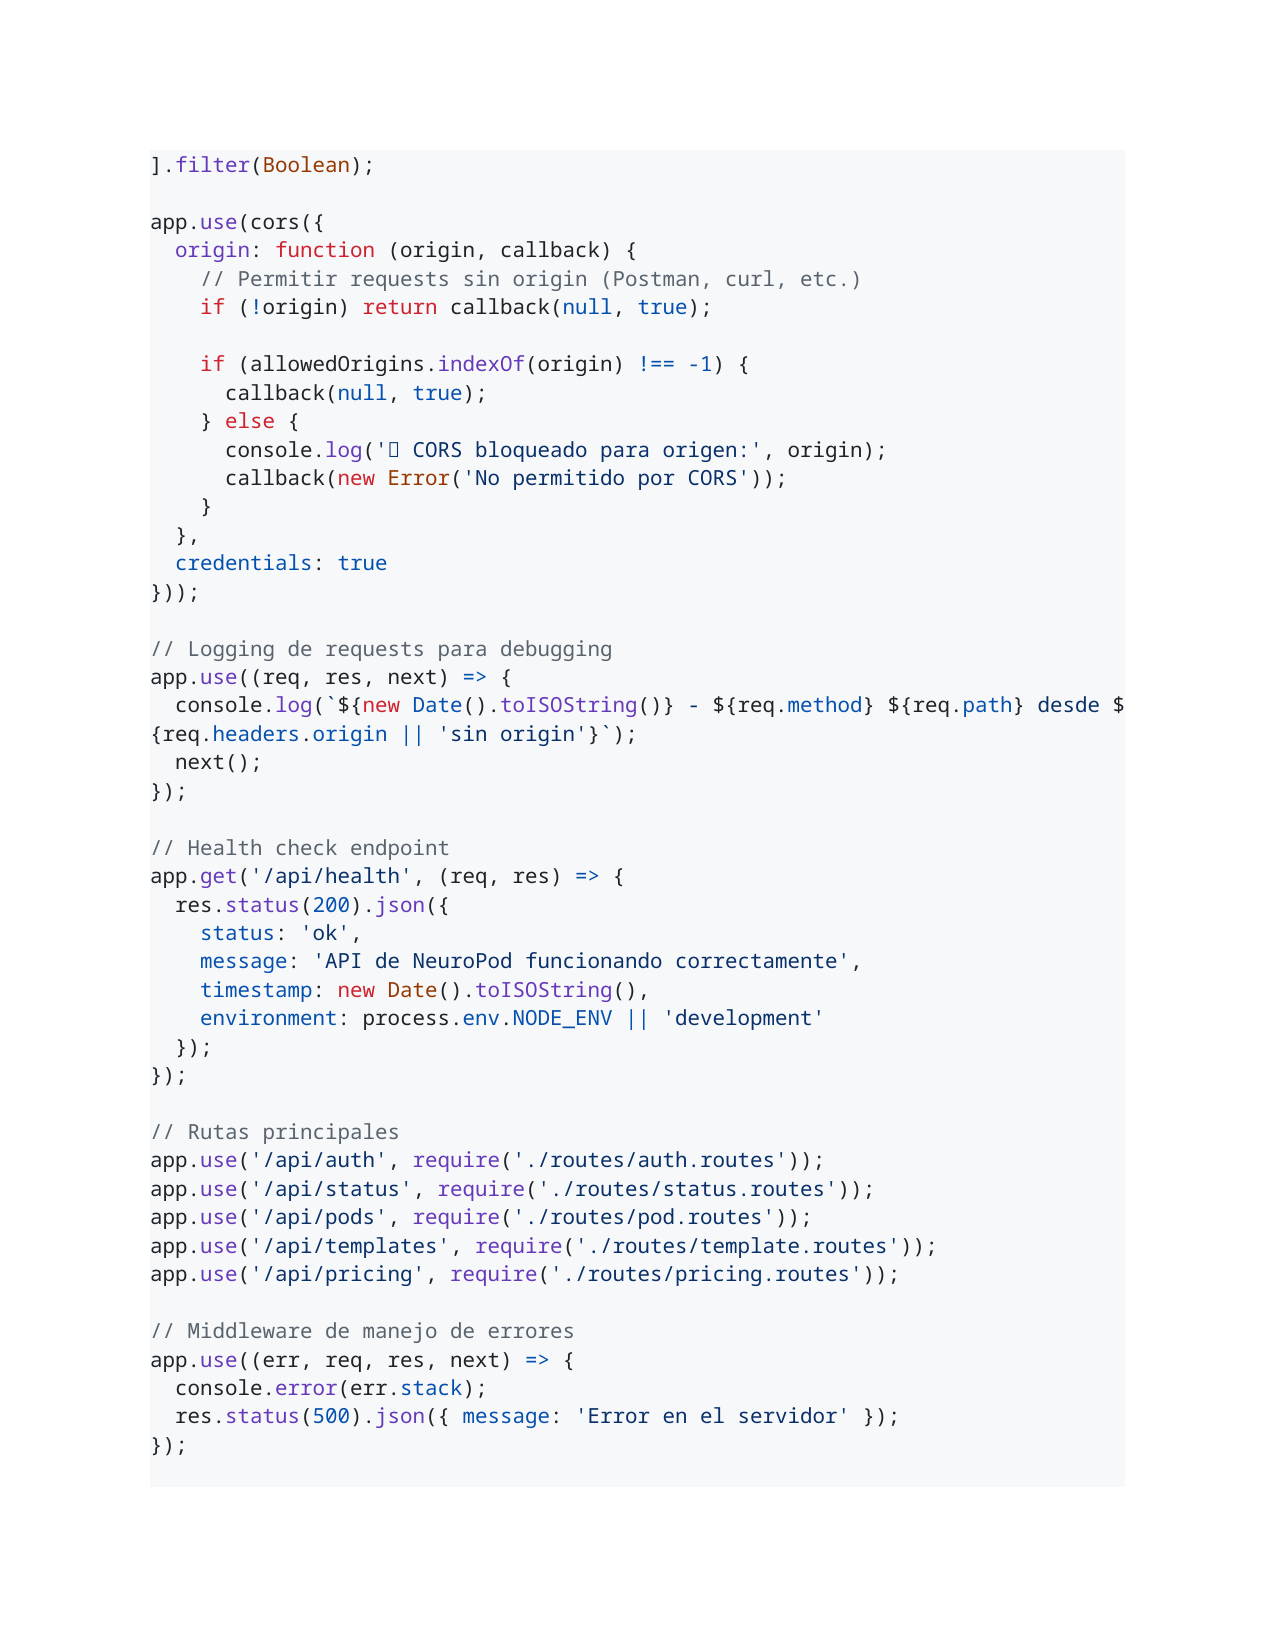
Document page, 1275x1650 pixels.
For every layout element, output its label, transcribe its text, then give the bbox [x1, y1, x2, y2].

text callback(null, true); [150, 378, 1125, 406]
text res.status(200).json({ [150, 890, 1125, 918]
text app.use('/api/status', require('./routes/status.routes')); [150, 1174, 1125, 1202]
text res.status(500).json({ message: 'Error en el servidor' }); [150, 1402, 1125, 1430]
text app.use((req, res, next) => { [150, 662, 1125, 691]
text }); [150, 1430, 1125, 1458]
text next(); [150, 747, 1125, 776]
text }, [150, 520, 1125, 548]
text }); [150, 1032, 1125, 1060]
text app.use((err, req, res, next) => { [150, 1345, 1125, 1373]
text // Permitir requests sin origin (Postman, curl, etc.) [150, 264, 1125, 292]
text credentials: true [150, 548, 1125, 577]
text }); [150, 1060, 1125, 1089]
text app.use(cors({ [150, 207, 1125, 235]
text app.use('/api/pods', require('./routes/pod.routes')); [150, 1202, 1125, 1231]
text // Health check endpoint [150, 833, 1125, 861]
text console.error(err.stack); [150, 1373, 1125, 1402]
text console.log('❌ CORS bloqueado para origen:', origin); [150, 435, 1125, 463]
text })); [150, 577, 1125, 605]
text if (allowedOrigins.indexOf(origin) !== -1) { [150, 349, 1125, 378]
text callback(new Error('No permitido por CORS')); [150, 463, 1125, 492]
text app.use('/api/pricing', require('./routes/pricing.routes')); [150, 1259, 1125, 1288]
text message: 'API de NeuroPod funcionando correctamente', [150, 947, 1125, 975]
text app.use('/api/auth', require('./routes/auth.routes')); [150, 1146, 1125, 1174]
text }); [150, 776, 1125, 804]
text } else { [150, 406, 1125, 435]
text origin: function (origin, callback) { [150, 235, 1125, 264]
text app.get('/api/health', (req, res) => { [150, 861, 1125, 890]
text status: 'ok', [150, 918, 1125, 947]
text // Rutas principales [150, 1117, 1125, 1146]
text // Logging de requests para debugging [150, 634, 1125, 662]
text // Middleware de manejo de errores [150, 1316, 1125, 1345]
text if (!origin) return callback(null, true); [150, 292, 1125, 321]
text console.log(`${new Date().toISOString()} - ${req.method} ${req.path} desde ${req.headers.origin || 'sin origin'}`); [150, 691, 1125, 747]
text timestamp: new Date().toISOString(), [150, 975, 1125, 1003]
text app.use('/api/templates', require('./routes/template.routes')); [150, 1231, 1125, 1259]
text } [150, 492, 1125, 520]
text ].filter(Boolean); [150, 150, 1125, 178]
text environment: process.env.NODE_ENV || 'development' [150, 1003, 1125, 1032]
